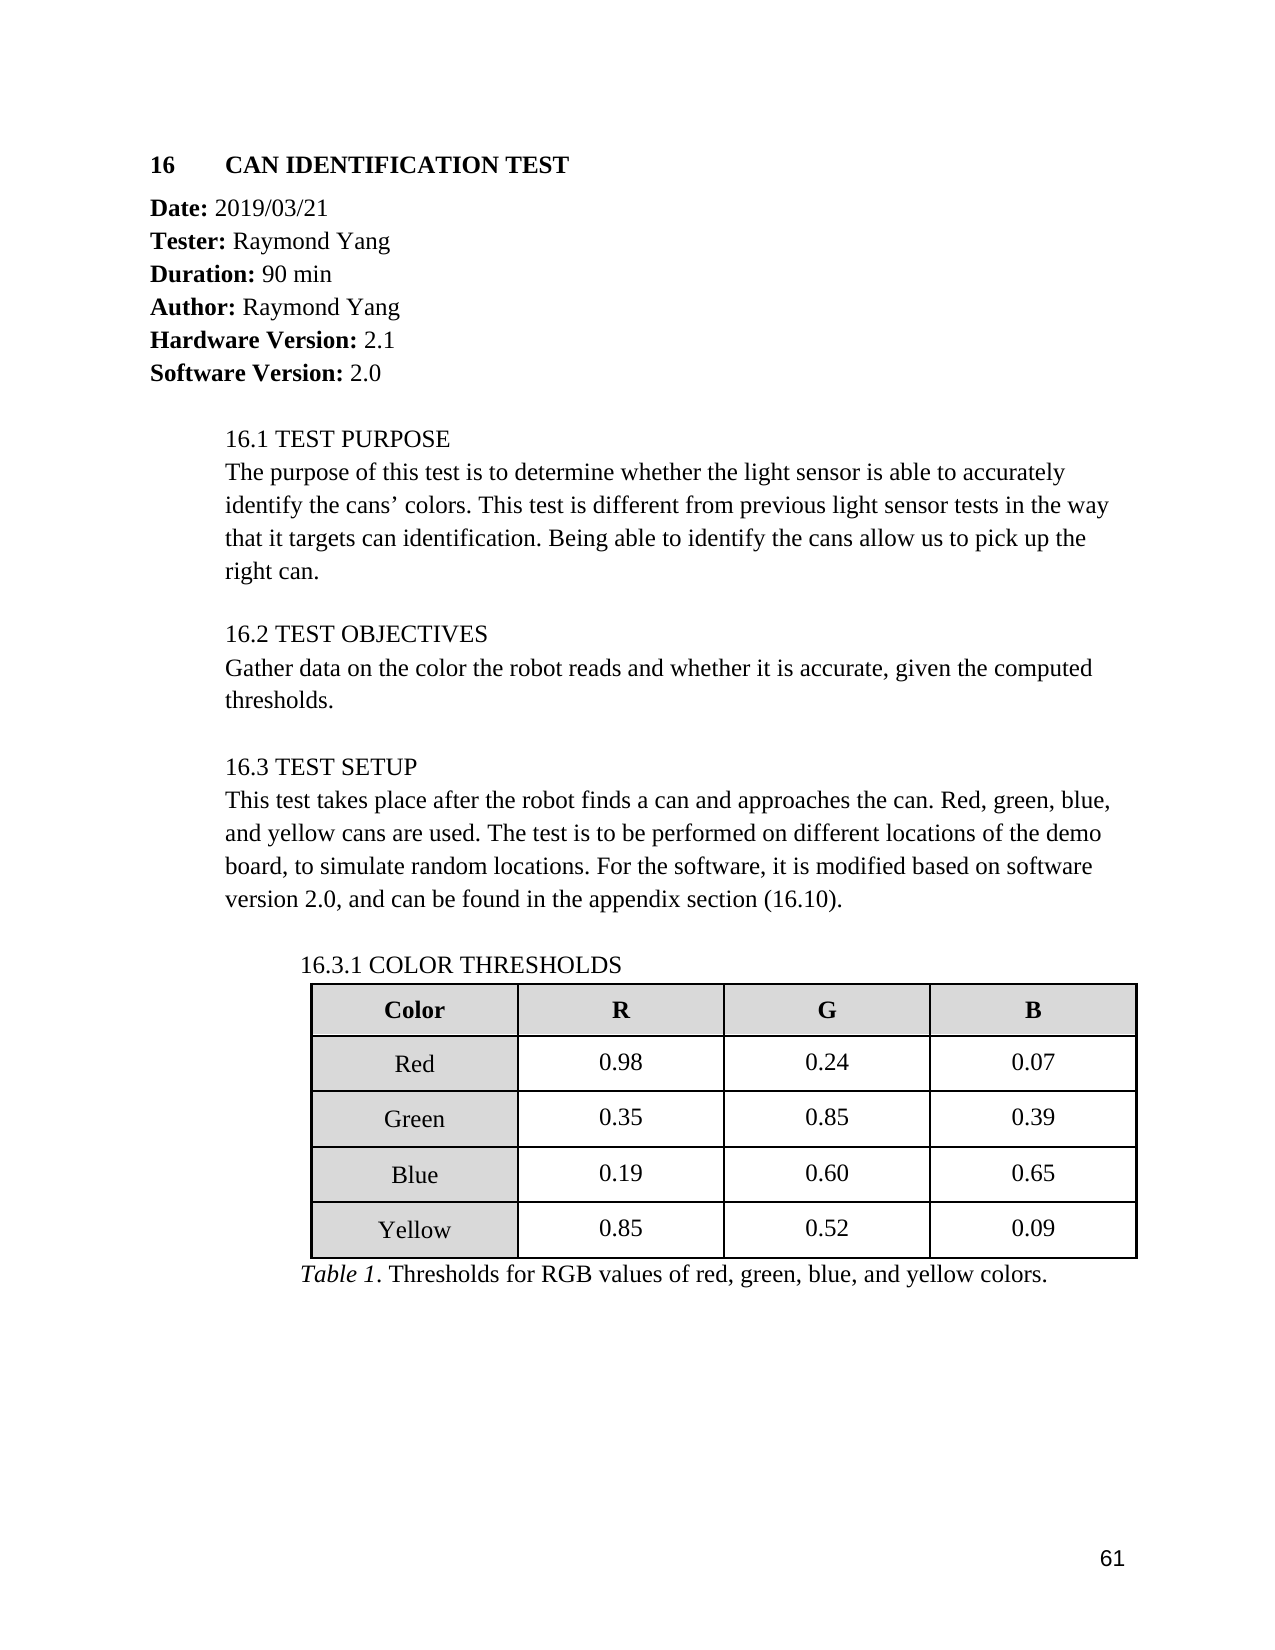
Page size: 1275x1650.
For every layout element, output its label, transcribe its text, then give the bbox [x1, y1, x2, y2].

text Gather data on the color the robot reads and whether it is accurate, given the computed thresholds. [225, 653, 1125, 714]
text 16.2 TEST OBJECTIVES [225, 619, 1125, 648]
table_cell Green [313, 1092, 517, 1146]
table_cell 0.85 [725, 1092, 929, 1146]
table_cell 0.85 [519, 1203, 723, 1257]
text The purpose of this test is to determine whether the light sensor is able to accurately identify the cans’ colors. This test is different from previous light sensor tests in the way that it targets can identification. Being able to identify the cans allow us to pick up the right can. [225, 457, 1125, 585]
table_header G [725, 985, 929, 1034]
table_cell 0.07 [931, 1037, 1135, 1090]
text 16.1 TEST PURPOSE [225, 424, 1125, 453]
table_cell 0.65 [931, 1148, 1135, 1201]
text Duration: 90 min [150, 259, 1125, 288]
table_cell 0.52 [725, 1203, 929, 1257]
table_cell Blue [313, 1148, 517, 1201]
table_cell Red [313, 1037, 517, 1090]
text Tester: Raymond Yang [150, 226, 1125, 255]
table_cell 0.60 [725, 1148, 929, 1201]
text Software Version: 2.0 [150, 358, 1125, 387]
table_cell 0.19 [519, 1148, 723, 1201]
text Date: 2019/03/21 [150, 193, 1125, 222]
table_cell 0.24 [725, 1037, 929, 1090]
table_cell 0.98 [519, 1037, 723, 1090]
table_header R [519, 985, 723, 1034]
subtitle 16 CAN IDENTIFICATION TEST [150, 150, 1125, 179]
text This test takes place after the robot finds a can and approaches the can. Red, green, blue, and yellow cans are used. The test is to be performed on different locations of the demo board, to simulate random locations. For the software, it is modified based on software version 2.0, and can be found in the appendix section (16.10). [225, 785, 1125, 912]
table_cell 0.39 [931, 1092, 1135, 1146]
text 16.3.1 COLOR THRESHOLDS [300, 950, 1125, 978]
text Hardware Version: 2.1 [150, 325, 1125, 354]
table_header B [931, 985, 1135, 1034]
table_cell Yellow [313, 1203, 517, 1257]
table_header Color [313, 985, 517, 1034]
text 16.3 TEST SETUP [225, 752, 1125, 780]
table_cell 0.35 [519, 1092, 723, 1146]
text Author: Raymond Yang [150, 292, 1125, 321]
table_cell 0.09 [931, 1203, 1135, 1257]
text Table 1. Thresholds for RGB values of red, green, blue, and yellow colors. [300, 1259, 1125, 1287]
